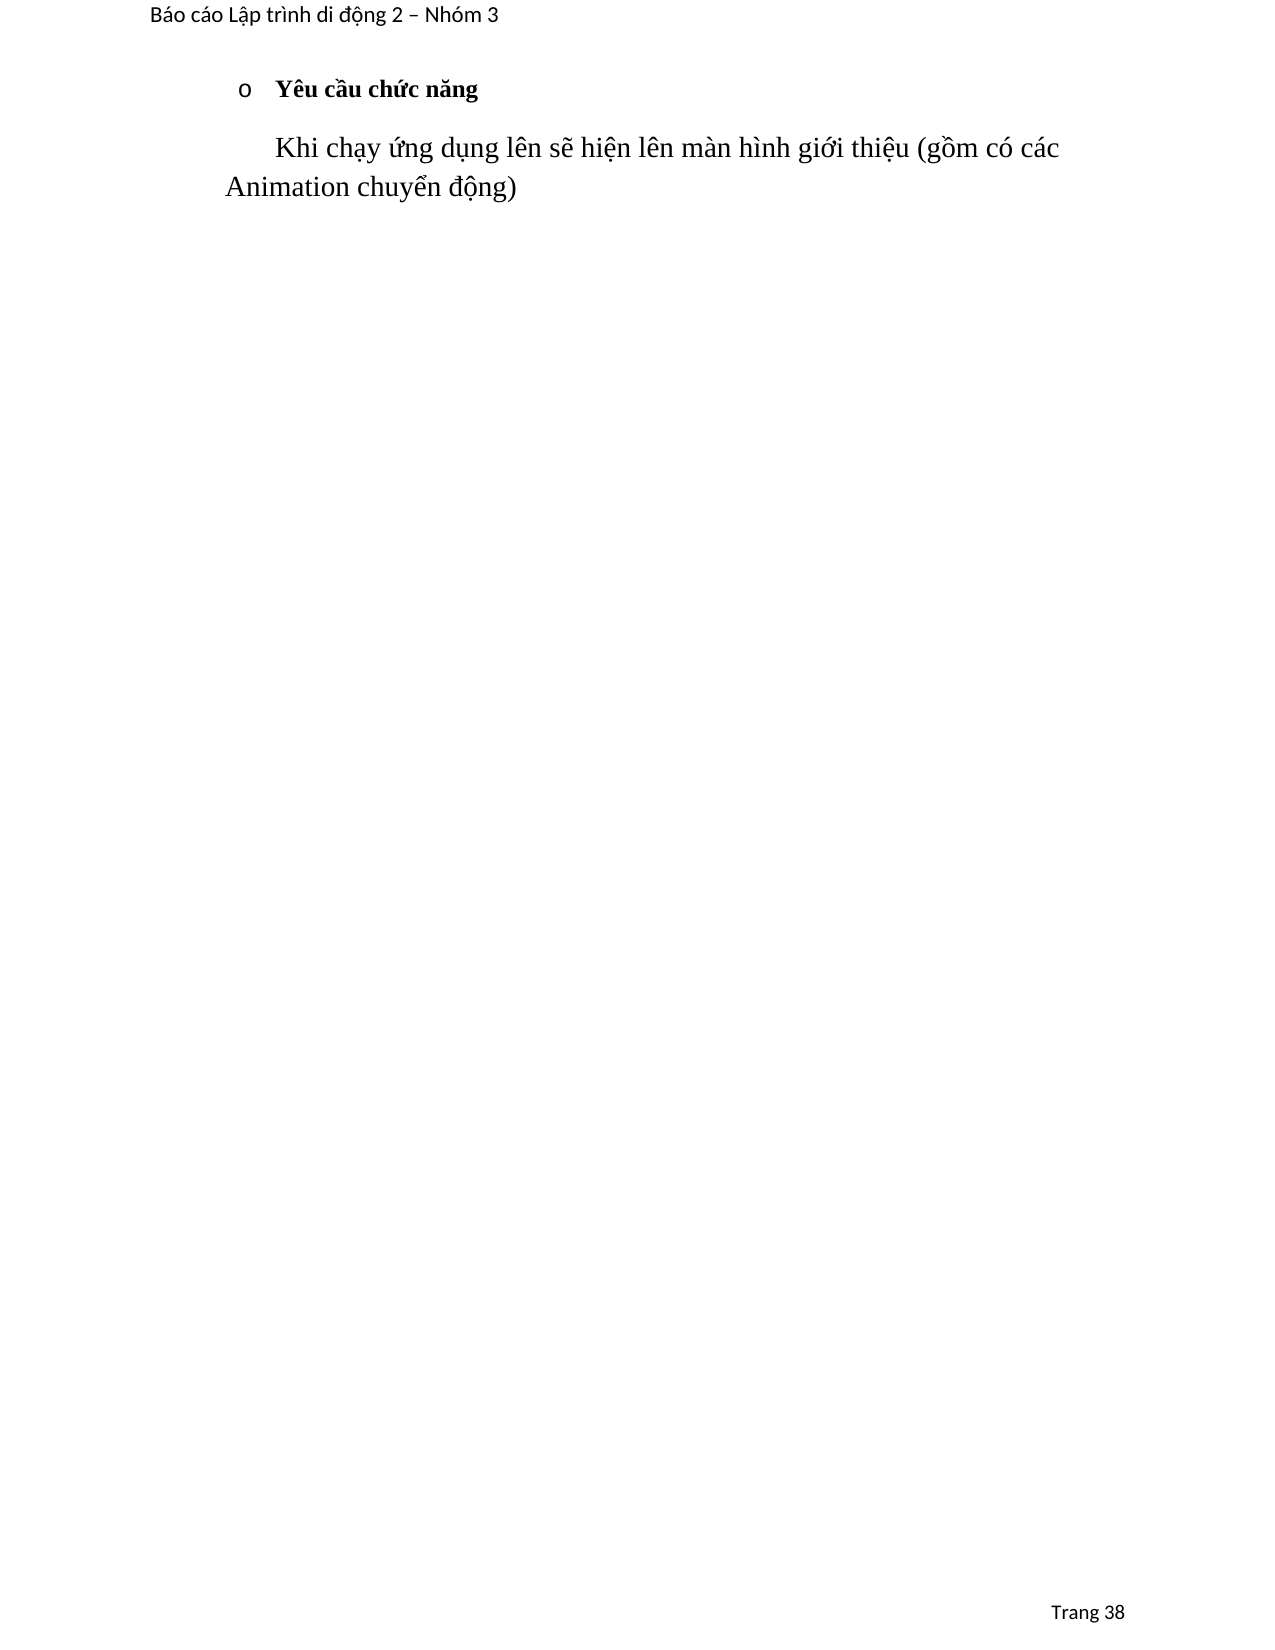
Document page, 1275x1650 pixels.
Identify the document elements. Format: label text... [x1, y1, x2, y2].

list Khi chạy ứng dụng lên sẽ hiện lên màn hình giới thiệu (gồm có các Animation chuyển động) [225, 130, 1125, 202]
list Yêu cầu chức năng [237, 74, 1125, 105]
